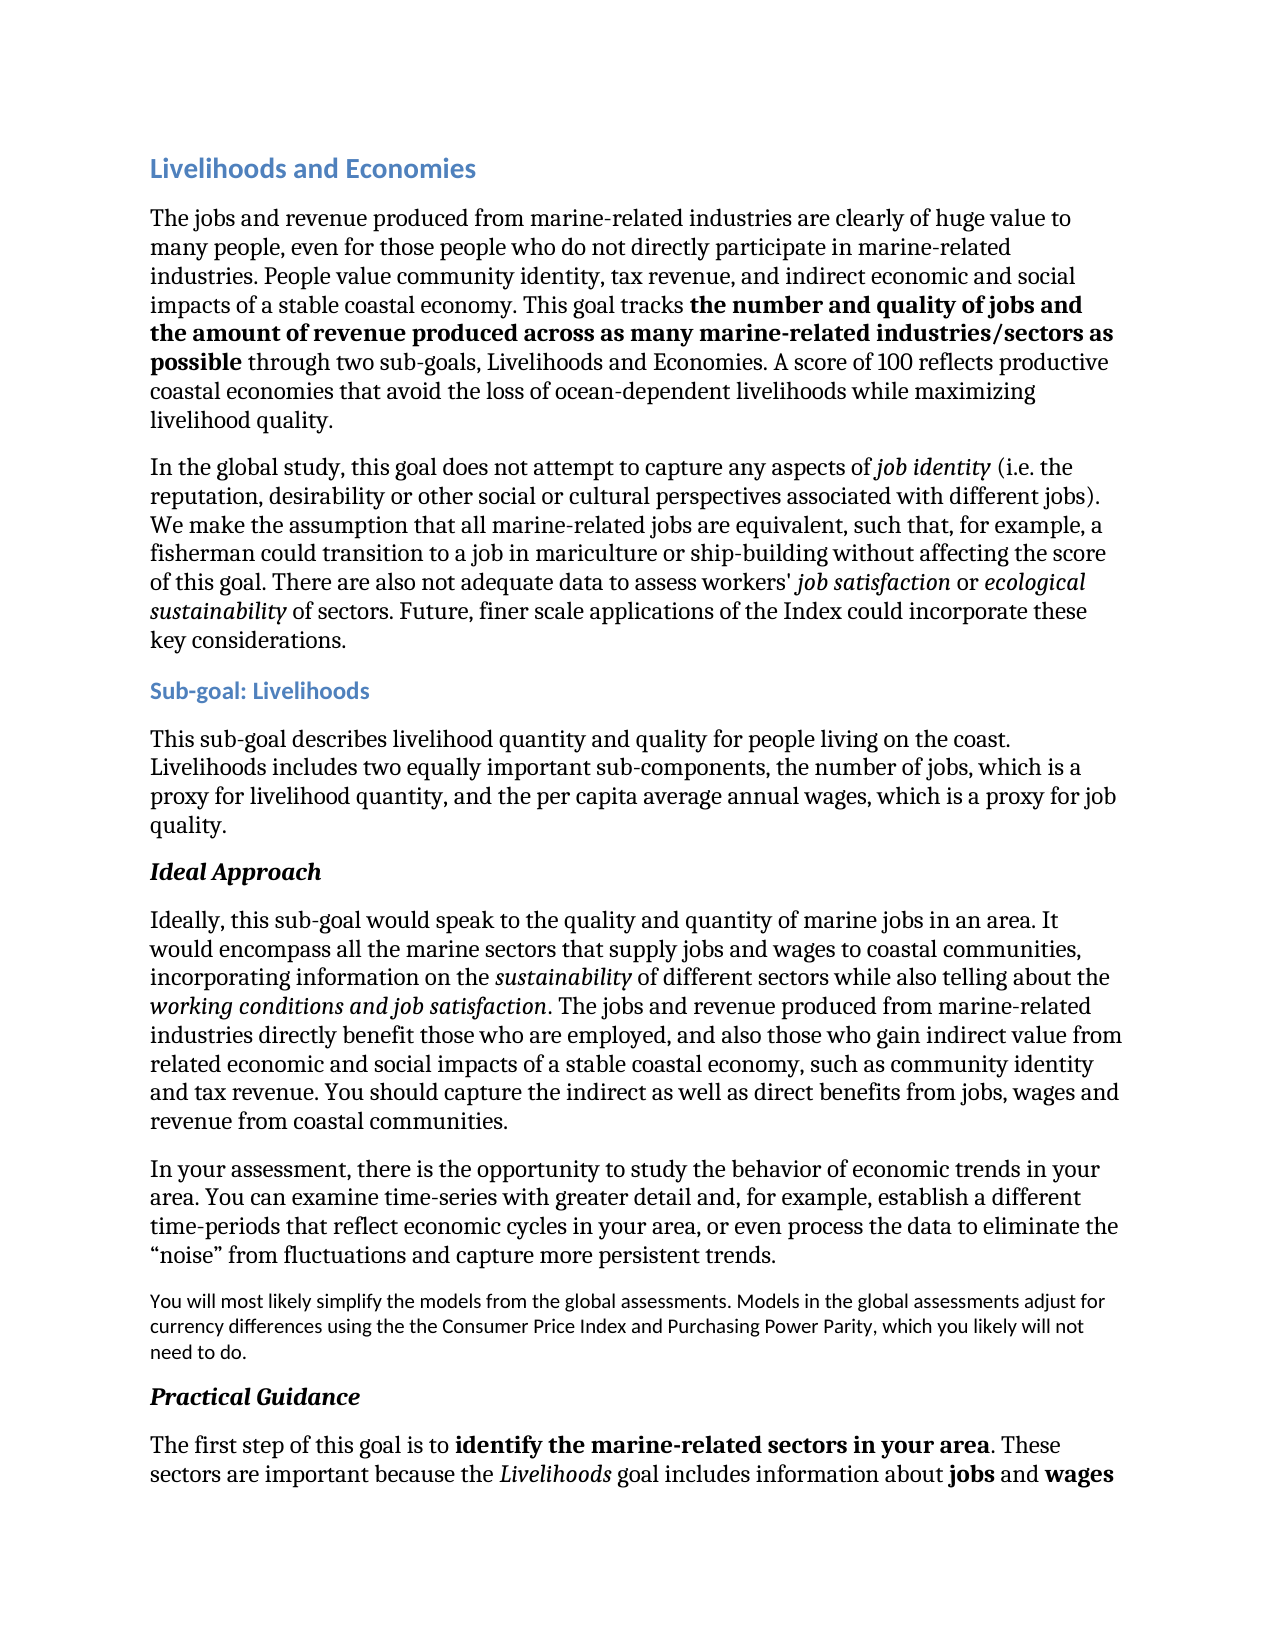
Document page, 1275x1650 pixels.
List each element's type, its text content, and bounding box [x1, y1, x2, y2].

subtitle Sub-goal: Livelihoods [150, 675, 1125, 706]
text Ideal Approach [150, 858, 1125, 887]
text You will most likely simplify the models from the global assessments. Models in the global assessments adjust for currency differences using the the Consumer Price Index and Purchasing Power Parity, which you likely will not need to do. [150, 1288, 1125, 1364]
text The jobs and revenue produced from marine-related industries are clearly of huge value to many people, even for those people who do not directly participate in marine-related industries. People value community identity, tax revenue, and indirect economic and social impacts of a stable coastal economy. This goal tracks the number and quality of jobs and the amount of revenue produced across as many marine-related industries/sectors as possible through two sub-goals, Livelihoods and Economies. A score of 100 reflects productive coastal economies that avoid the loss of ocean-dependent livelihoods while maximizing livelihood quality. [150, 204, 1125, 434]
text Practical Guidance [150, 1383, 1125, 1412]
text In your assessment, there is the opportunity to study the behavior of economic trends in your area. You can examine time-series with greater detail and, for example, establish a different time-periods that reflect economic cycles in your area, or even process the data to eliminate the “noise” from fluctuations and capture more persistent trends. [150, 1154, 1125, 1269]
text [150, 1431, 1125, 1488]
text In the global study, this goal does not attempt to capture any aspects of job identity (i.e. the reputation, desirability or other social or cultural perspectives associated with different jobs). We make the assumption that all marine-related jobs are equivalent, such that, for example, a fisherman could transition to a job in mariculture or ship-building without affecting the score of this goal. There are also not adequate data to assess workers' job satisfaction or ecological sustainability of sectors. Future, finer scale applications of the Index could incorporate these key considerations. [150, 453, 1125, 654]
text This sub-goal describes livelihood quantity and quality for people living on the coast. Livelihoods includes two equally important sub-components, the number of jobs, which is a proxy for livelihood quantity, and the per capita average annual wages, which is a proxy for job quality. [150, 724, 1125, 839]
text Ideally, this sub-goal would speak to the quality and quantity of marine jobs in an area. It would encompass all the marine sectors that supply jobs and wages to coastal communities, incorporating information on the sustainability of different sectors while also telling about the working conditions and job satisfaction. The jobs and revenue produced from marine-related industries directly benefit those who are employed, and also those who gain indirect value from related economic and social impacts of a stable coastal economy, such as community identity and tax revenue. You should capture the indirect as well as direct benefits from jobs, wages and revenue from coastal communities. [150, 906, 1125, 1136]
subtitle Livelihoods and Economies [150, 150, 1125, 186]
